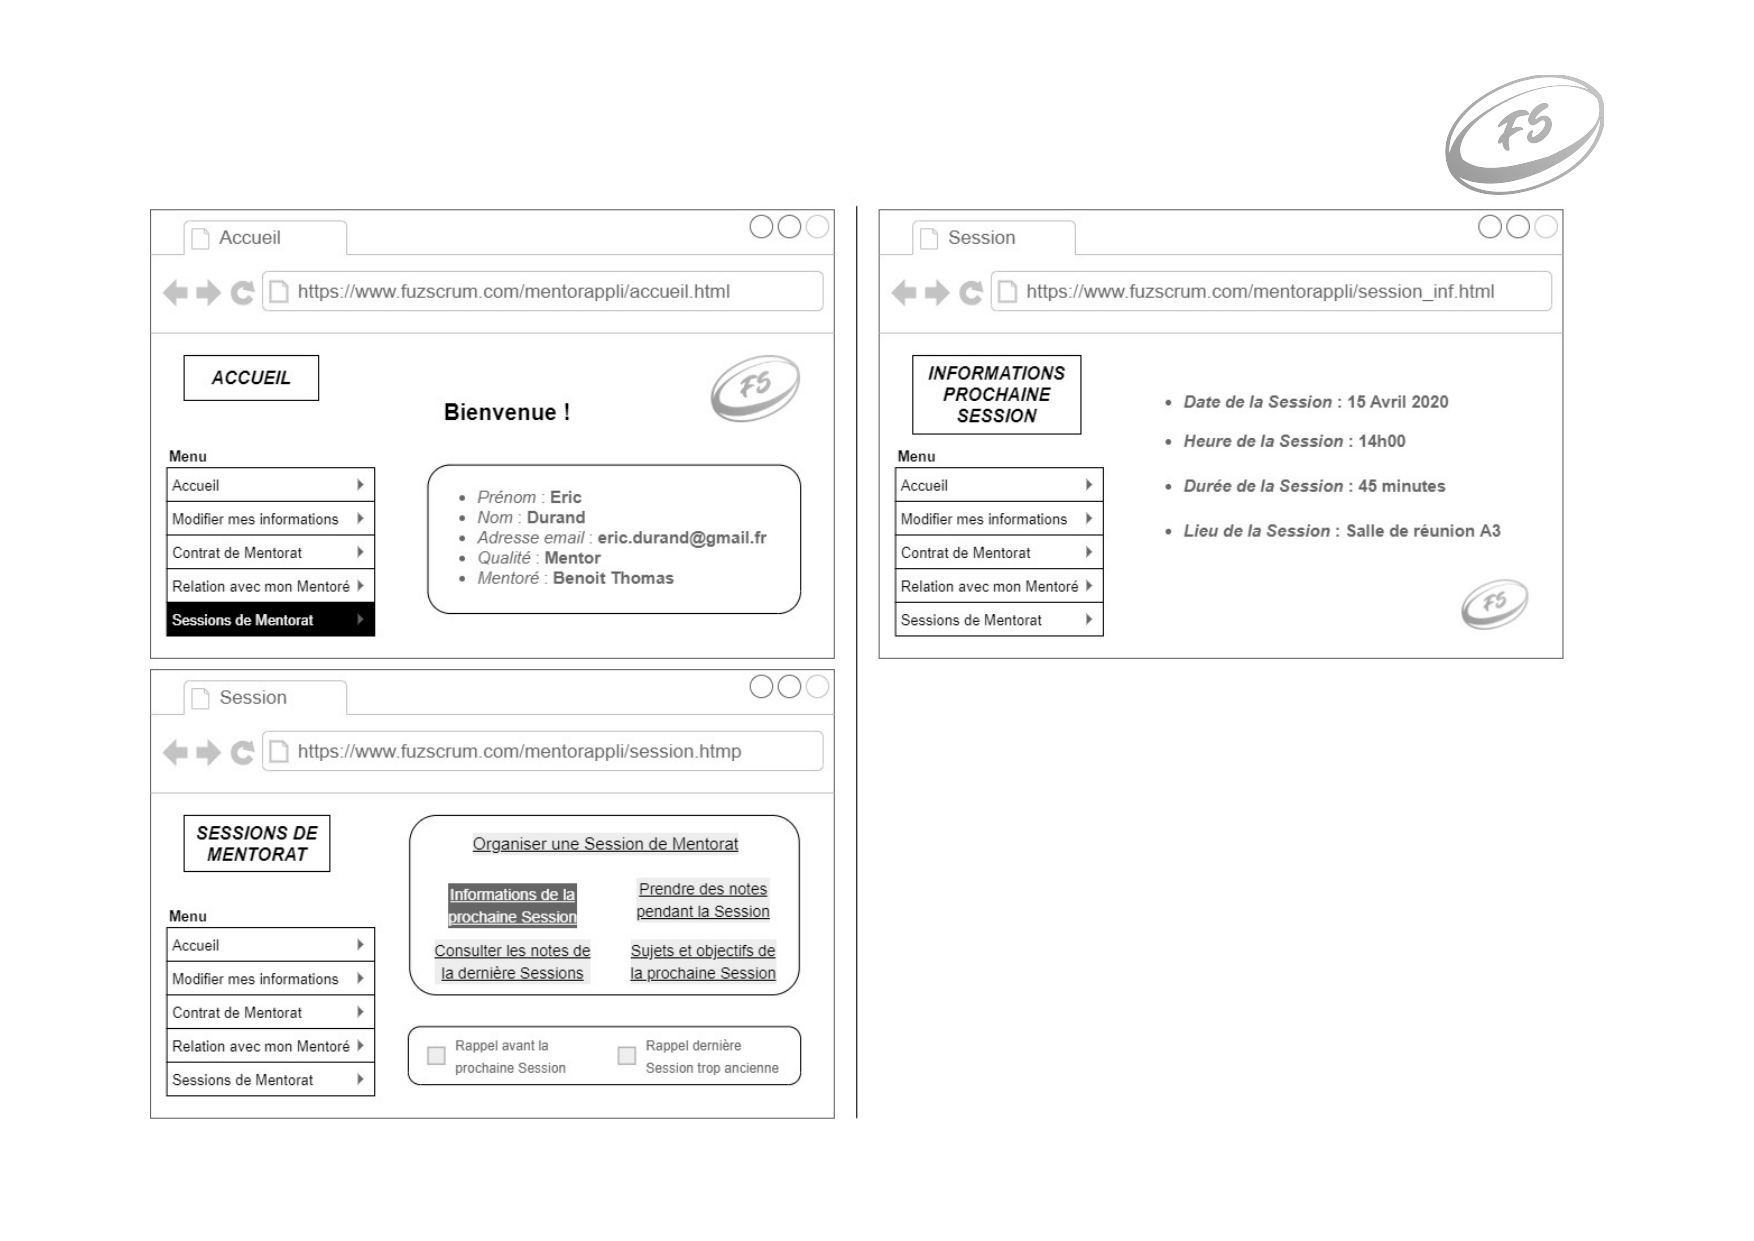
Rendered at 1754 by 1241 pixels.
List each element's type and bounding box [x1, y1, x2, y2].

picture [1445, 75, 1604, 195]
picture [150, 198, 1585, 1120]
